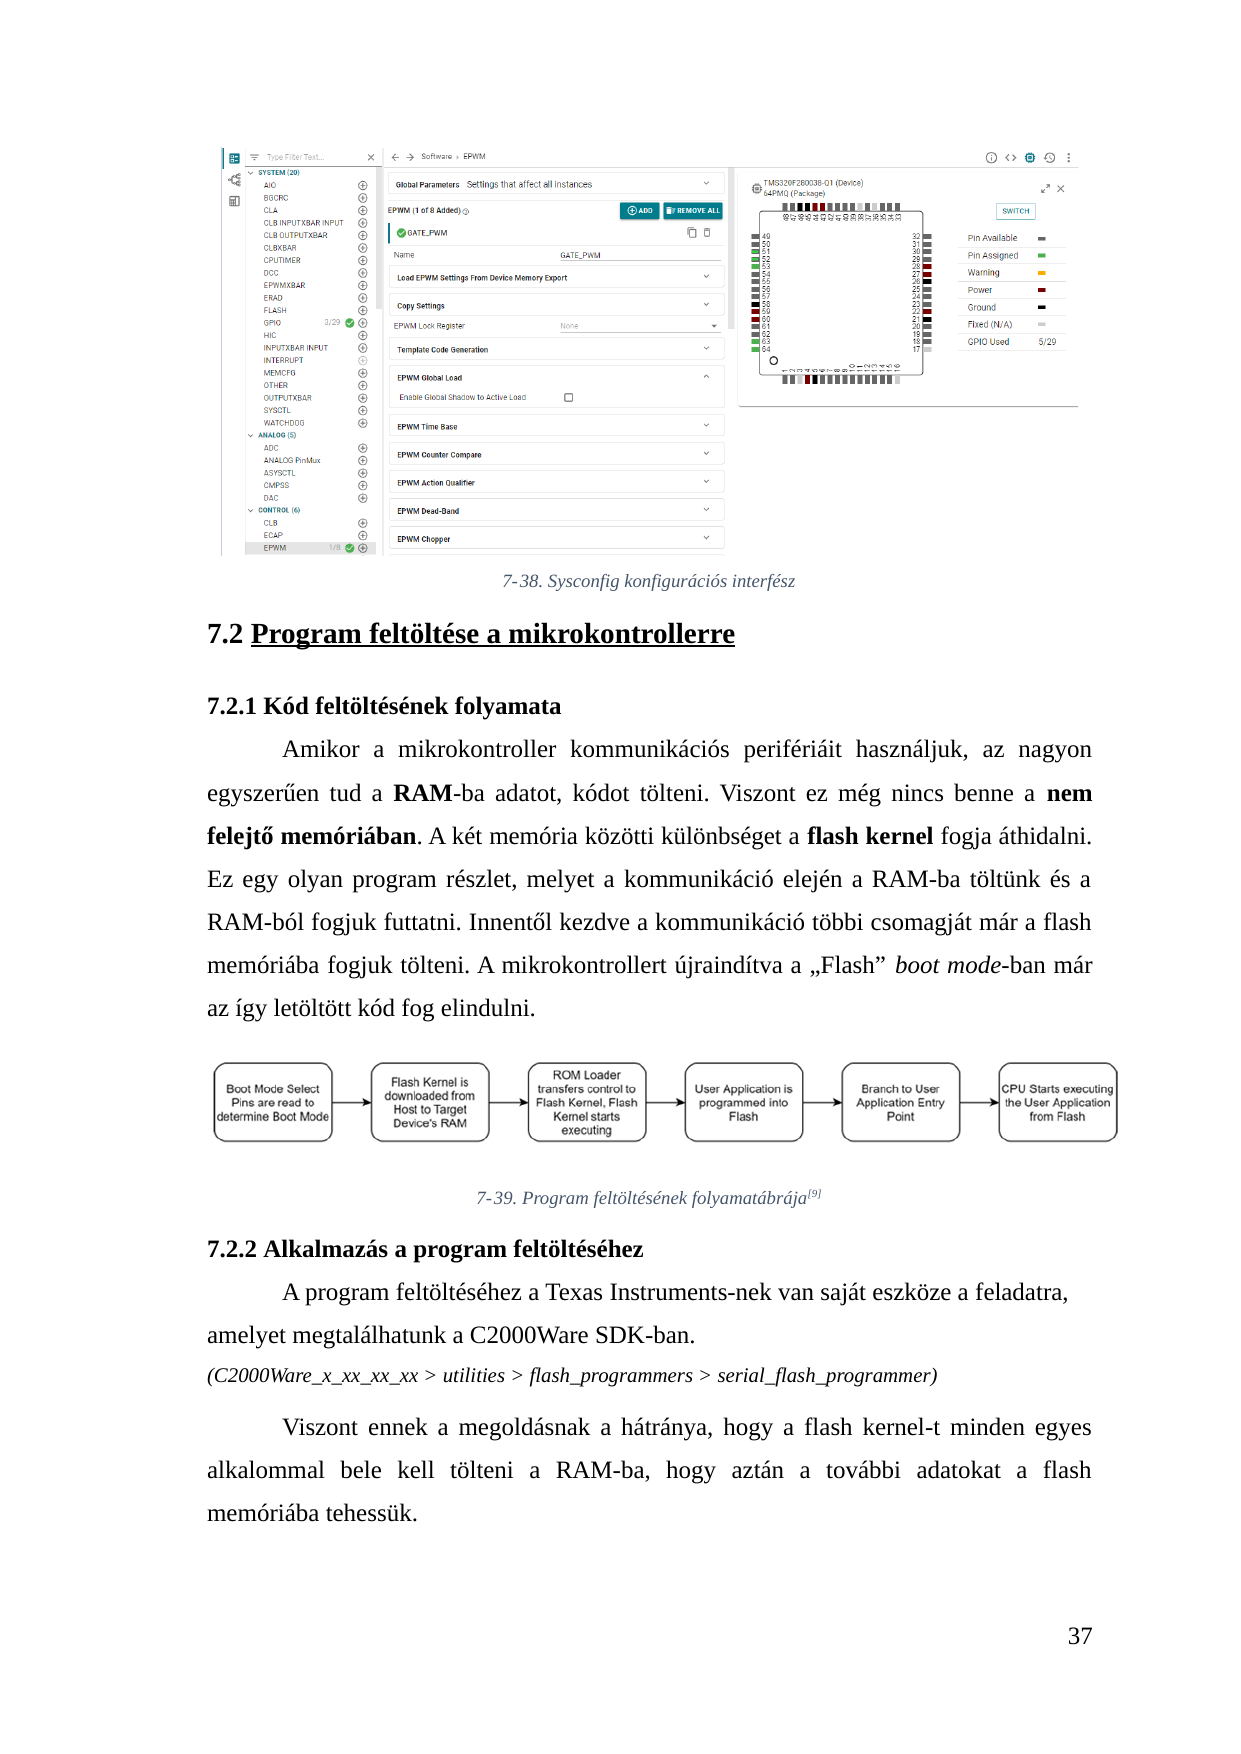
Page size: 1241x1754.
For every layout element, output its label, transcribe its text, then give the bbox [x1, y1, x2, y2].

picture [221, 147, 1079, 556]
text Amikor a mikrokontroller kommunikációs perifériáit használjuk, az nagyon egyszerűen tud a RAM-ba adatot, kódot tölteni. Viszont ez még nincs benne a nem felejtő memóriában. A két memória közötti különbséget a flash kernel fogja áthidalni. Ez egy olyan program részlet, melyet a kommunikáció elején a RAM-ba töltünk és a RAM-ból fogjuk futtatni. Innentől kezdve a kommunikáció többi csomagját már a flash memóriába fogjuk tölteni. A mikrokontrollert újraindítva a „Flash” boot mode-ban már az így letöltött kód fog elindulni. [207, 734, 1092, 1022]
subtitle Kód feltöltésének folyamata [207, 691, 1092, 720]
subtitle Program feltöltése a mikrokontrollerre [207, 616, 1092, 650]
text Viszont ennek a megoldásnak a hátránya, hogy a flash kernel-t minden egyes alkalommal bele kell tölteni a RAM-ba, hogy aztán a további adatokat a flash memóriába tehessük. [207, 1412, 1092, 1527]
picture [206, 1053, 1128, 1156]
text (C2000Ware_x_xx_xx_xx > utilities > flash_programmers > serial_flash_programmer) [207, 1363, 1092, 1387]
text A program feltöltéséhez a Texas Instruments-nek van saját eszköze a feladatra, amelyet megtalálhatunk a C2000Ware SDK-ban. [207, 1277, 1092, 1349]
subtitle Alkalmazás a program feltöltéséhez [207, 1234, 1092, 1262]
